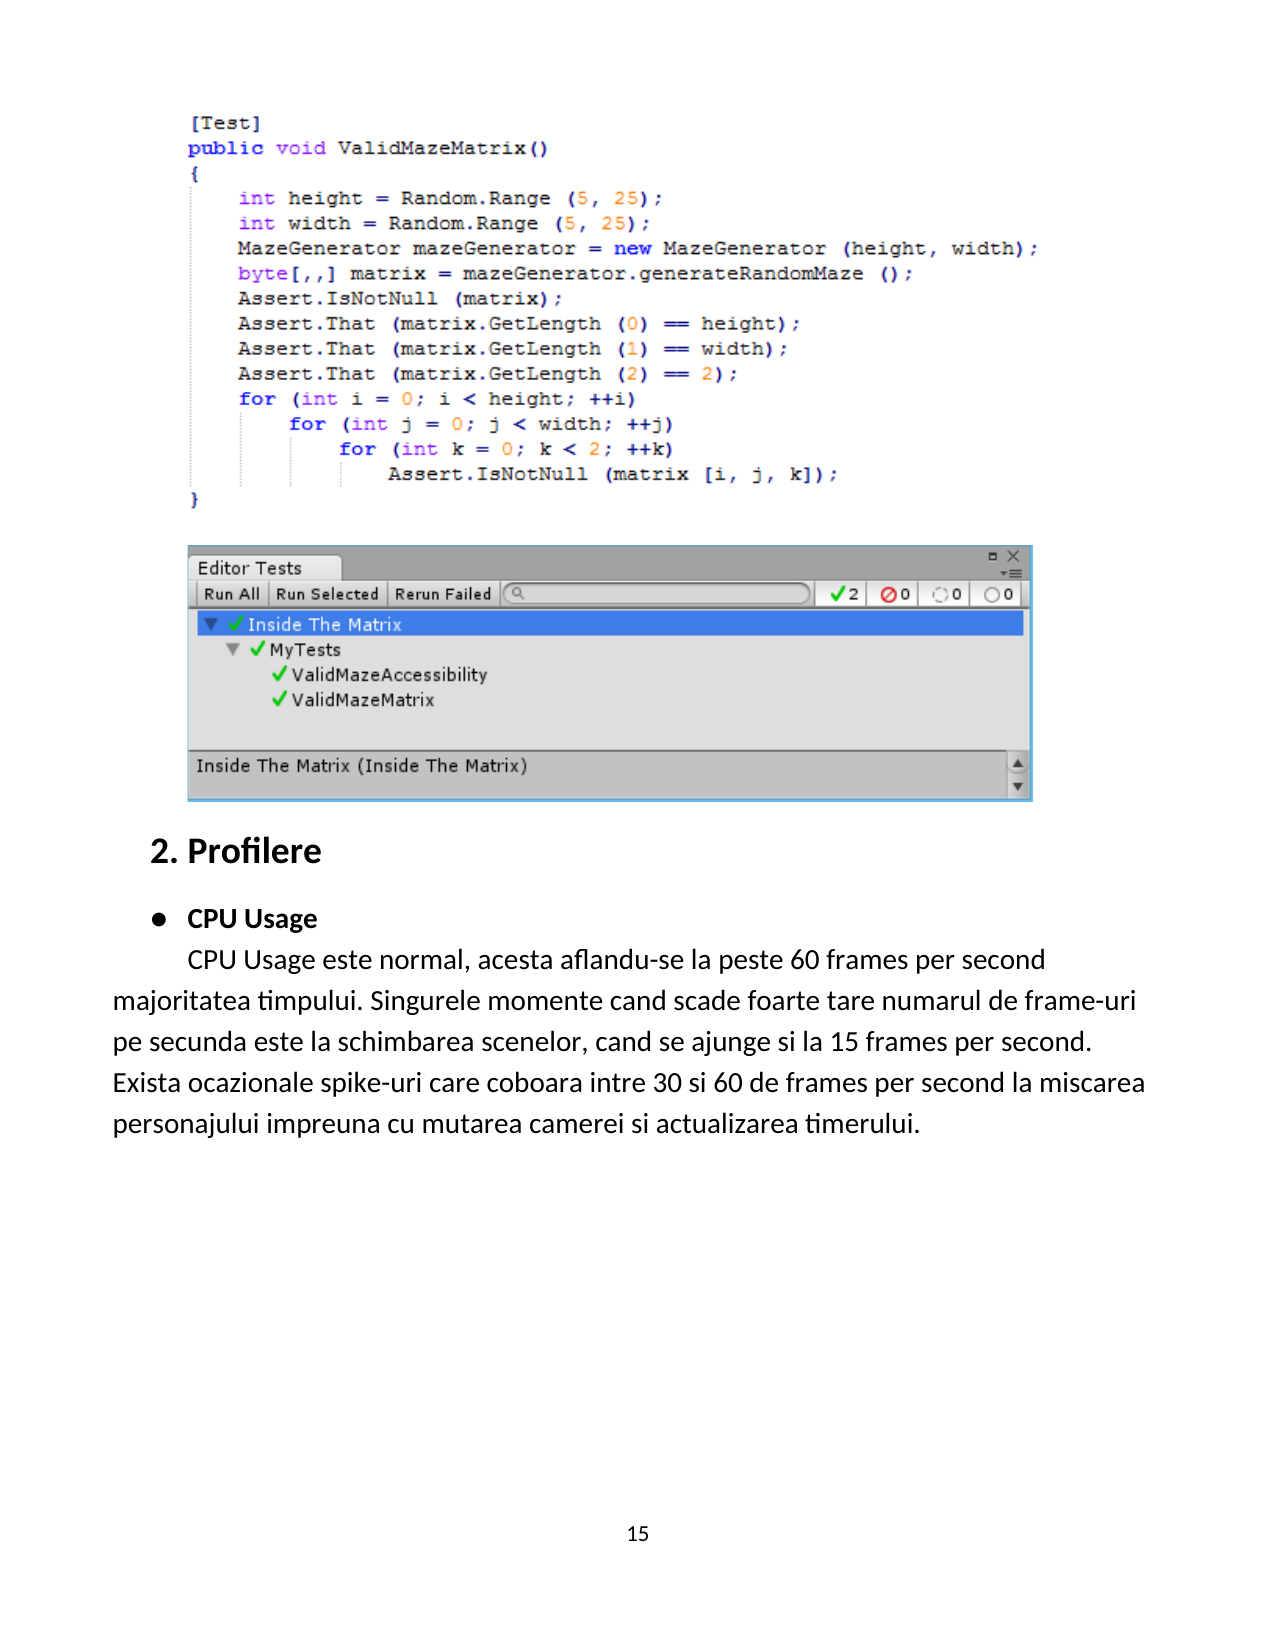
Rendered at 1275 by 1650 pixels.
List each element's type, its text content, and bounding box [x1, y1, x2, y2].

text CPU Usage este normal, acesta aflandu-se la peste 60 frames per second majoritatea timpului. Singurele momente cand scade foarte tare numarul de frame-uri pe secunda este la schimbarea scenelor, cand se ajunge si la 15 frames per second. Exista ocazionale spike-uri care coboara intre 30 si 60 de frames per second la miscarea personajului impreuna cu mutarea camerei si actualizarea timerului. [112, 941, 1162, 1141]
list CPU Usage [150, 900, 1162, 936]
picture [187, 112, 1046, 521]
list Profilere [150, 827, 1162, 872]
picture [187, 545, 1033, 802]
